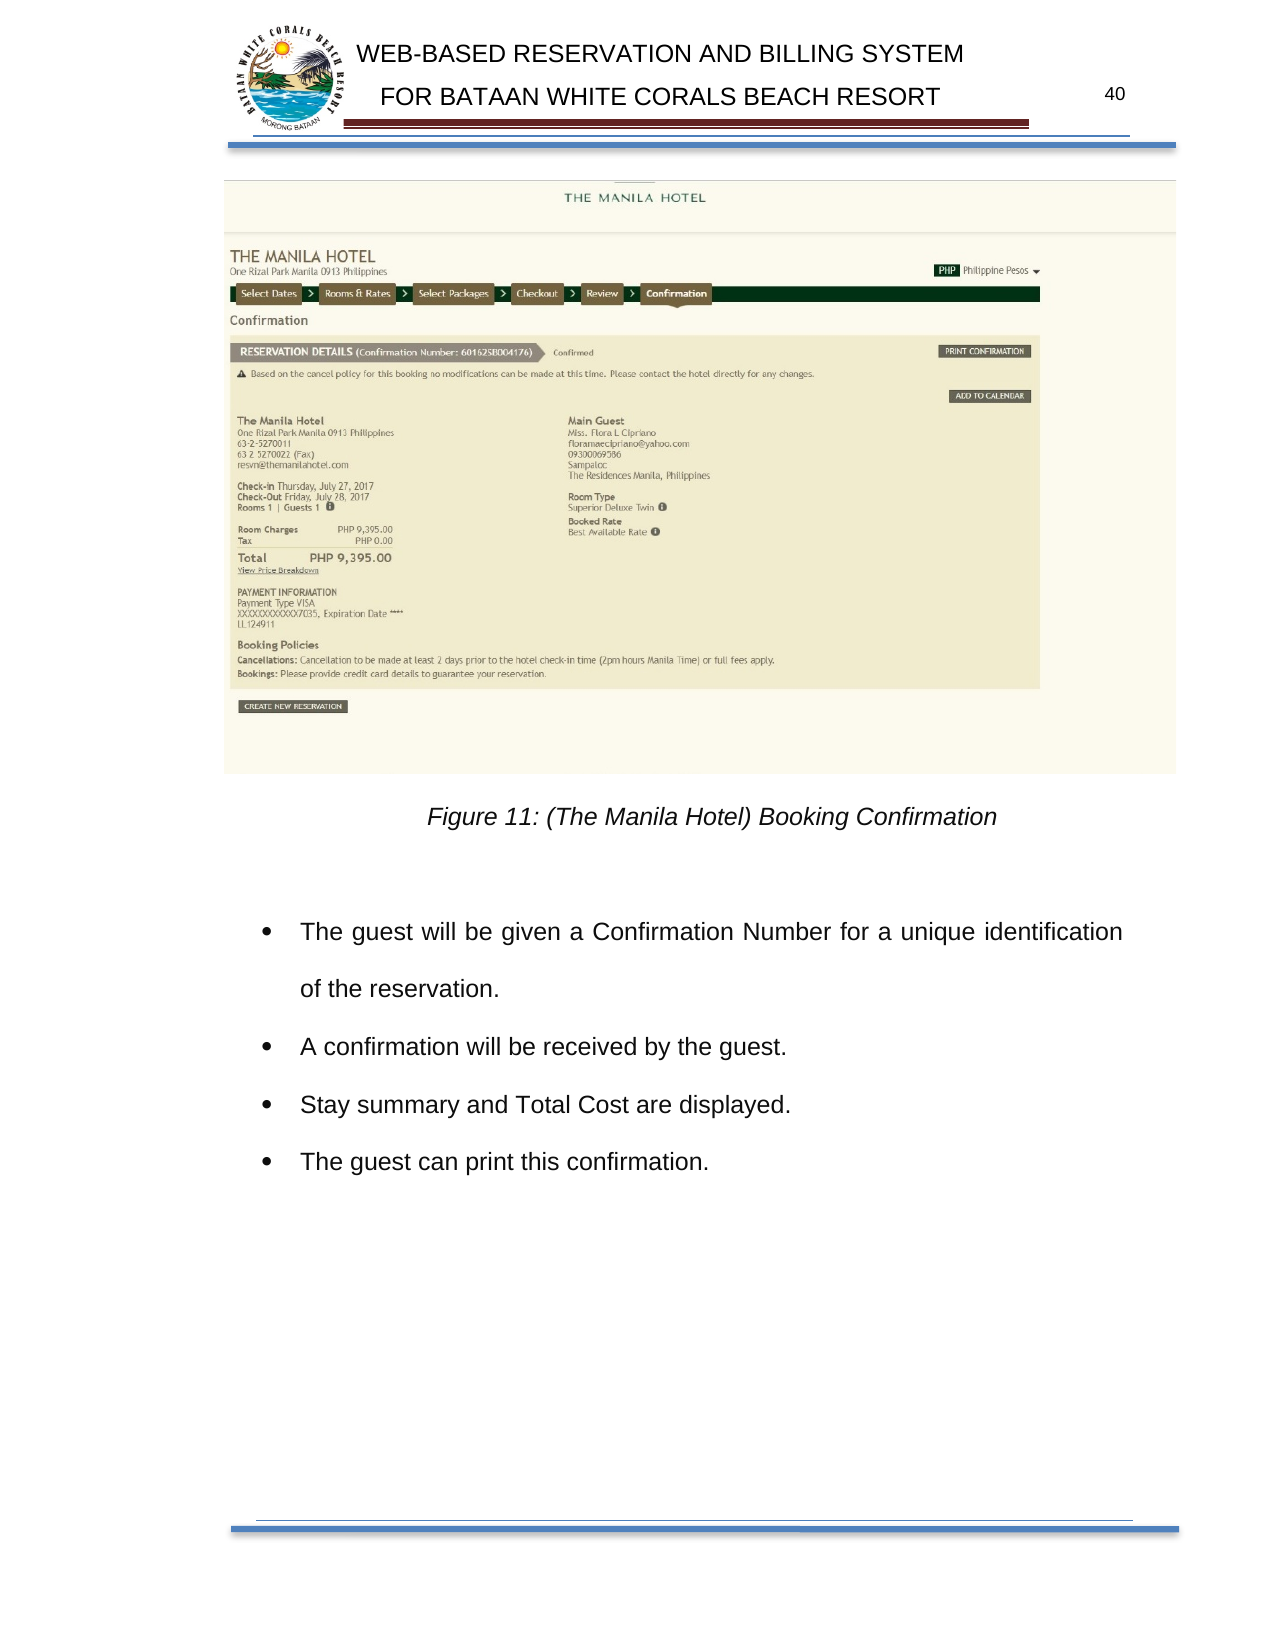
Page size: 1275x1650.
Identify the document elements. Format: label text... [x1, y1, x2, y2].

list A confirmation will be received by the guest. [262, 1032, 1125, 1061]
list Figure 11: (The Manila Hotel) Booking Confirmation [300, 774, 1125, 831]
list The guest will be given a Confirmation Number for a unique identification of the reservation. [262, 917, 1125, 1003]
list Stay summary and Total Cost are displayed. [262, 1090, 1125, 1118]
picture [234, 20, 344, 130]
list The guest can print this confirmation. [262, 1147, 1125, 1176]
picture [224, 180, 1177, 774]
